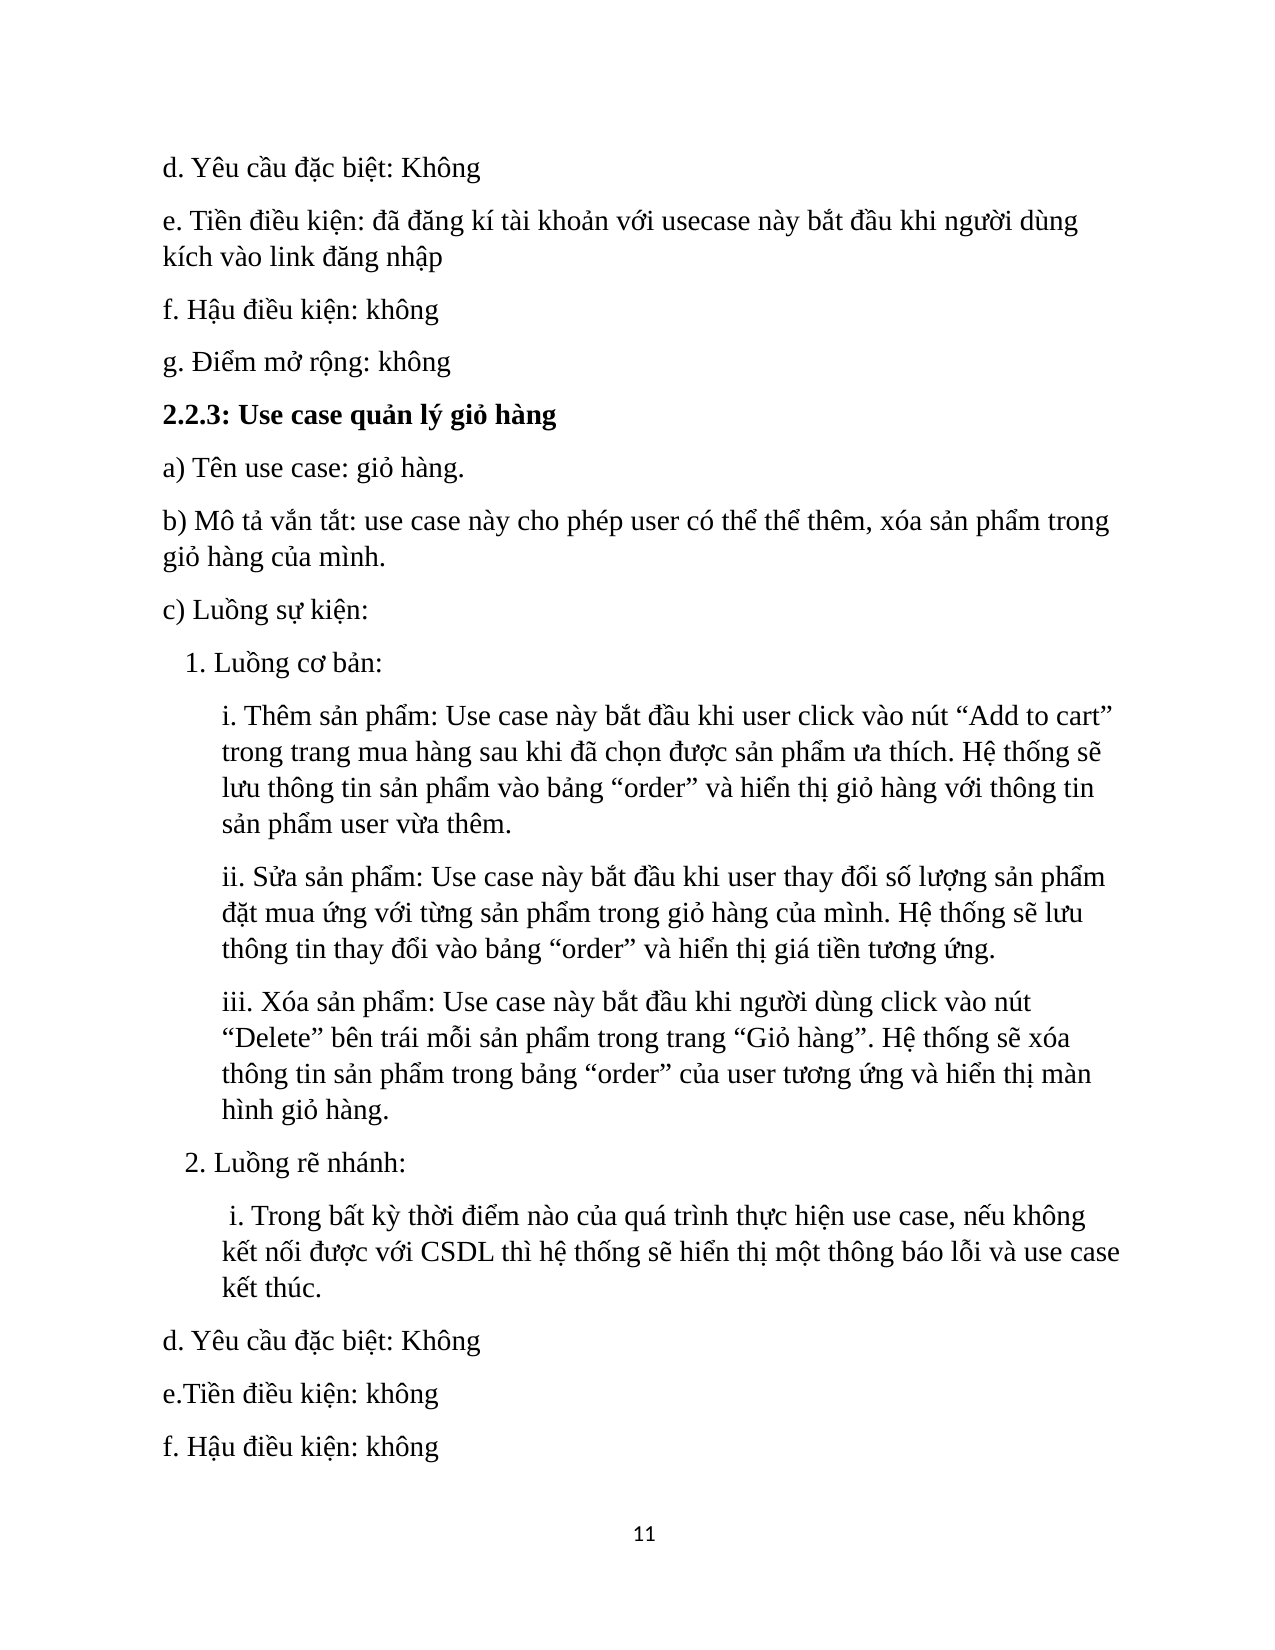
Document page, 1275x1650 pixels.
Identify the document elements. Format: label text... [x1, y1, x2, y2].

text g. Điểm mở rộng: không [162, 344, 1125, 378]
text i. Trong bất kỳ thời điểm nào của quá trình thực hiện use case, nếu không kết nối được với CSDL thì hệ thống sẽ hiển thị một thông báo lỗi và use case kết thúc. [222, 1198, 1125, 1304]
text e.Tiền điều kiện: không [162, 1376, 1125, 1409]
text d. Yêu cầu đặc biệt: Không [162, 150, 1125, 183]
text 2. Luồng rẽ nhánh: [162, 1145, 1125, 1179]
text 2.2.3: Use case quản lý giỏ hàng [162, 397, 1125, 431]
text b) Mô tả vắn tắt: use case này cho phép user có thể thể thêm, xóa sản phẩm trong giỏ hàng của mình. [162, 503, 1125, 573]
text 1. Luồng cơ bản: [162, 645, 1125, 678]
text c) Luồng sự kiện: [162, 592, 1125, 626]
text f. Hậu điều kiện: không [162, 1429, 1125, 1462]
text a) Tên use case: giỏ hàng. [162, 450, 1125, 484]
text d. Yêu cầu đặc biệt: Không [162, 1323, 1125, 1357]
text i. Thêm sản phẩm: Use case này bắt đầu khi user click vào nút “Add to cart” trong trang mua hàng sau khi đã chọn được sản phẩm ưa thích. Hệ thống sẽ lưu thông tin sản phẩm vào bảng “order” và hiển thị giỏ hàng với thông tin sản phẩm user vừa thêm. [222, 698, 1125, 839]
text e. Tiền điều kiện: đã đăng kí tài khoản với usecase này bắt đầu khi người dùng kích vào link đăng nhập [162, 203, 1125, 272]
text f. Hậu điều kiện: không [162, 292, 1125, 325]
text ii. Sửa sản phẩm: Use case này bắt đầu khi user thay đổi số lượng sản phẩm đặt mua ứng với từng sản phẩm trong giỏ hàng của mình. Hệ thống sẽ lưu thông tin thay đổi vào bảng “order” và hiển thị giá tiền tương ứng. [222, 859, 1125, 965]
text iii. Xóa sản phẩm: Use case này bắt đầu khi người dùng click vào nút “Delete” bên trái mỗi sản phẩm trong trang “Giỏ hàng”. Hệ thống sẽ xóa thông tin sản phẩm trong bảng “order” của user tương ứng và hiển thị màn hình giỏ hàng. [222, 984, 1125, 1126]
